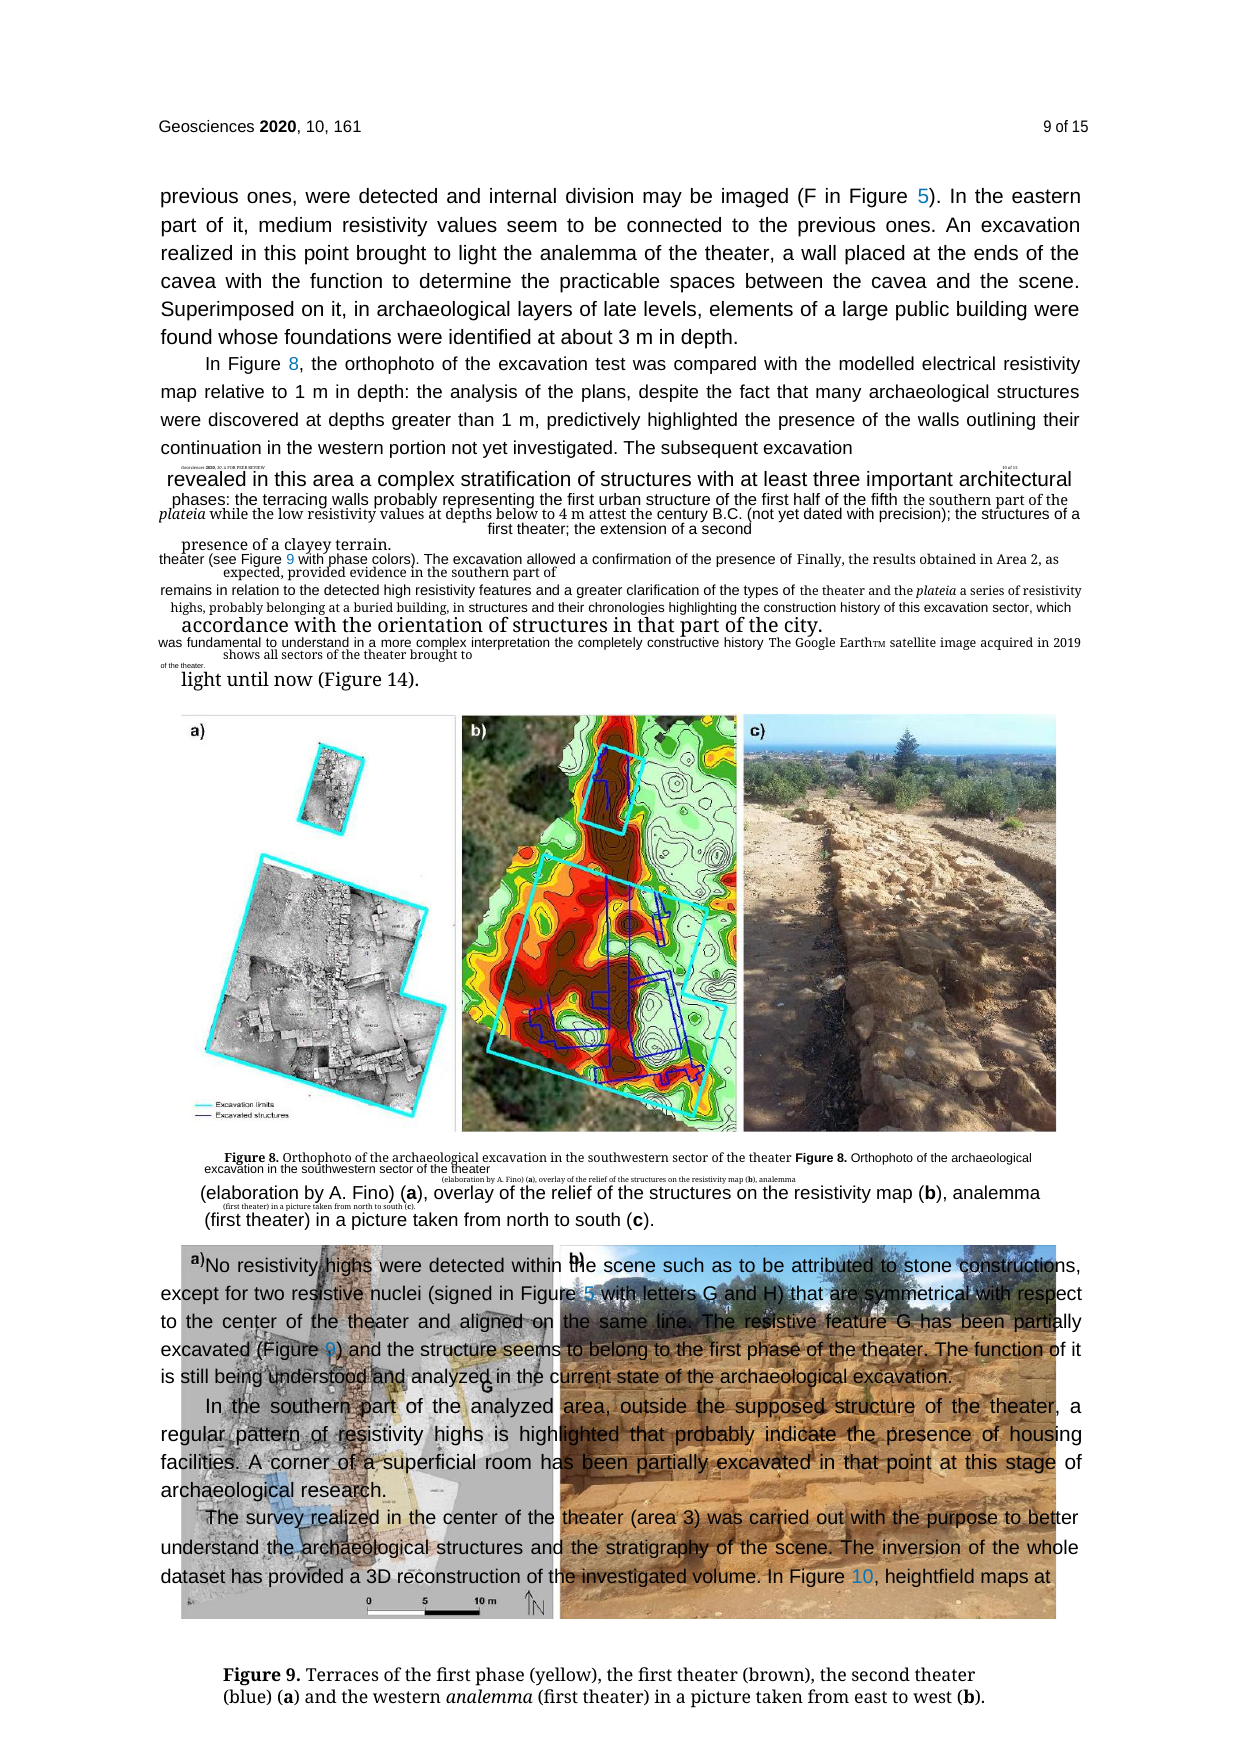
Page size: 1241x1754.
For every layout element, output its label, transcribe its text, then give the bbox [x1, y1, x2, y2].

text No resistivity highs were detected within the scene such as to be attributed to stone constructions, except for two resistive nuclei (signed in Figure 5 with letters G and H) that are symmetrical with respect to the center of the theater and aligned on the same line. The resistive feature G has been partially excavated (Figure 9) and the structure seems to belong to the first phase of the theater. The function of it is still being understood and analyzed in the current state of the archaeological excavation. [160, 1254, 1083, 1388]
text Figure 9. Terraces of the first phase (yellow), the first theater (brown), the second theater (blue) (a) and the western analemma (first theater) in a picture taken from east to west (b). [223, 1664, 1014, 1708]
text phases: the terracing walls probably representing the first urban structure of the first half of the fifth the southern part of the plateia while the low resistivity values at depths below to 4 m attest the century B.C. (not yet dated with precision); the structures of a first theater; the extension of a second [158, 494, 1081, 538]
picture [181, 714, 1057, 1132]
text presence of a clayey terrain. [181, 538, 1090, 554]
text remains in relation to the detected high resistivity features and a greater clarification of the types of the theater and the plateia a series of resistivity highs, probably belonging at a buried building, in structures and their chronologies highlighting the construction history of this excavation sector, which [158, 582, 1083, 616]
text The survey realized in the center of the theater (area 3) was carried out with the purpose to better understand the archaeological structures and the stratigraphy of the scene. The inversion of the whole dataset has provided a 3D reconstruction of the investigated volume. In Figure 10, heightfield maps at [160, 1506, 1081, 1587]
text Figure 8. Orthophoto of the archaeological excavation in the southwestern sector of the theater Figure 8. Orthophoto of the archaeological excavation in the southwestern sector of the theater [204, 1152, 1037, 1177]
text theater (see Figure 9 with phase colors). The excavation allowed a confirmation of the presence of Finally, the results obtained in Area 2, as expected, provided evidence in the southern part of [159, 554, 1081, 582]
text (elaboration by A. Fino) (a), overlay of the relief of the structures on the resistivity map (b), analemma [150, 1184, 1089, 1203]
text (first theater) in a picture taken from north to south (c). [204, 1211, 1090, 1230]
picture [181, 1587, 1057, 1619]
text In Figure 8, the orthophoto of the excavation test was compared with the modelled electrical resistivity map relative to 1 m in depth: the analysis of the plans, despite the fact that many archaeological structures were discovered at depths greater than 1 m, predictively highlighted the presence of the walls outlining their continuation in the western portion not yet investigated. The subsequent excavation [160, 353, 1081, 459]
text light until now (Figure 14). [181, 670, 1090, 690]
text accordance with the orientation of structures in that part of the city. [181, 616, 1090, 637]
picture [181, 1388, 1057, 1394]
text revealed in this area a complex stratification of structures with at least three important architectural [150, 470, 1089, 491]
text In the southern part of the analyzed area, outside the supposed structure of the theater, a regular pattern of resistivity highs is highlighted that probably indicate the presence of housing facilities. A corner of a superficial room has been partially excavated in that point at this stage of archaeological research. [160, 1394, 1083, 1502]
table_header Geosciences 2020, 10, 161 [158, 116, 693, 136]
text was fundamental to understand in a more complex interpretation the completely constructive history The Google EarthTM satellite image acquired in 2019 shows all sectors of the theater brought to [158, 637, 1081, 663]
table_header 9 of 15 [693, 116, 1098, 136]
picture [181, 1502, 1057, 1506]
picture [181, 1245, 1057, 1254]
text previous ones, were detected and internal division may be imaged (F in Figure 5). In the eastern part of it, medium resistivity values seem to be connected to the previous ones. An excavation realized in this point brought to light the analemma of the theater, a wall placed at the ends of the cavea with the function to determine the practicable spaces between the cavea and the scene. Superimposed on it, in archaeological layers of late levels, elements of a large public building were found whose foundations were identified at about 3 m in depth. [160, 184, 1081, 348]
